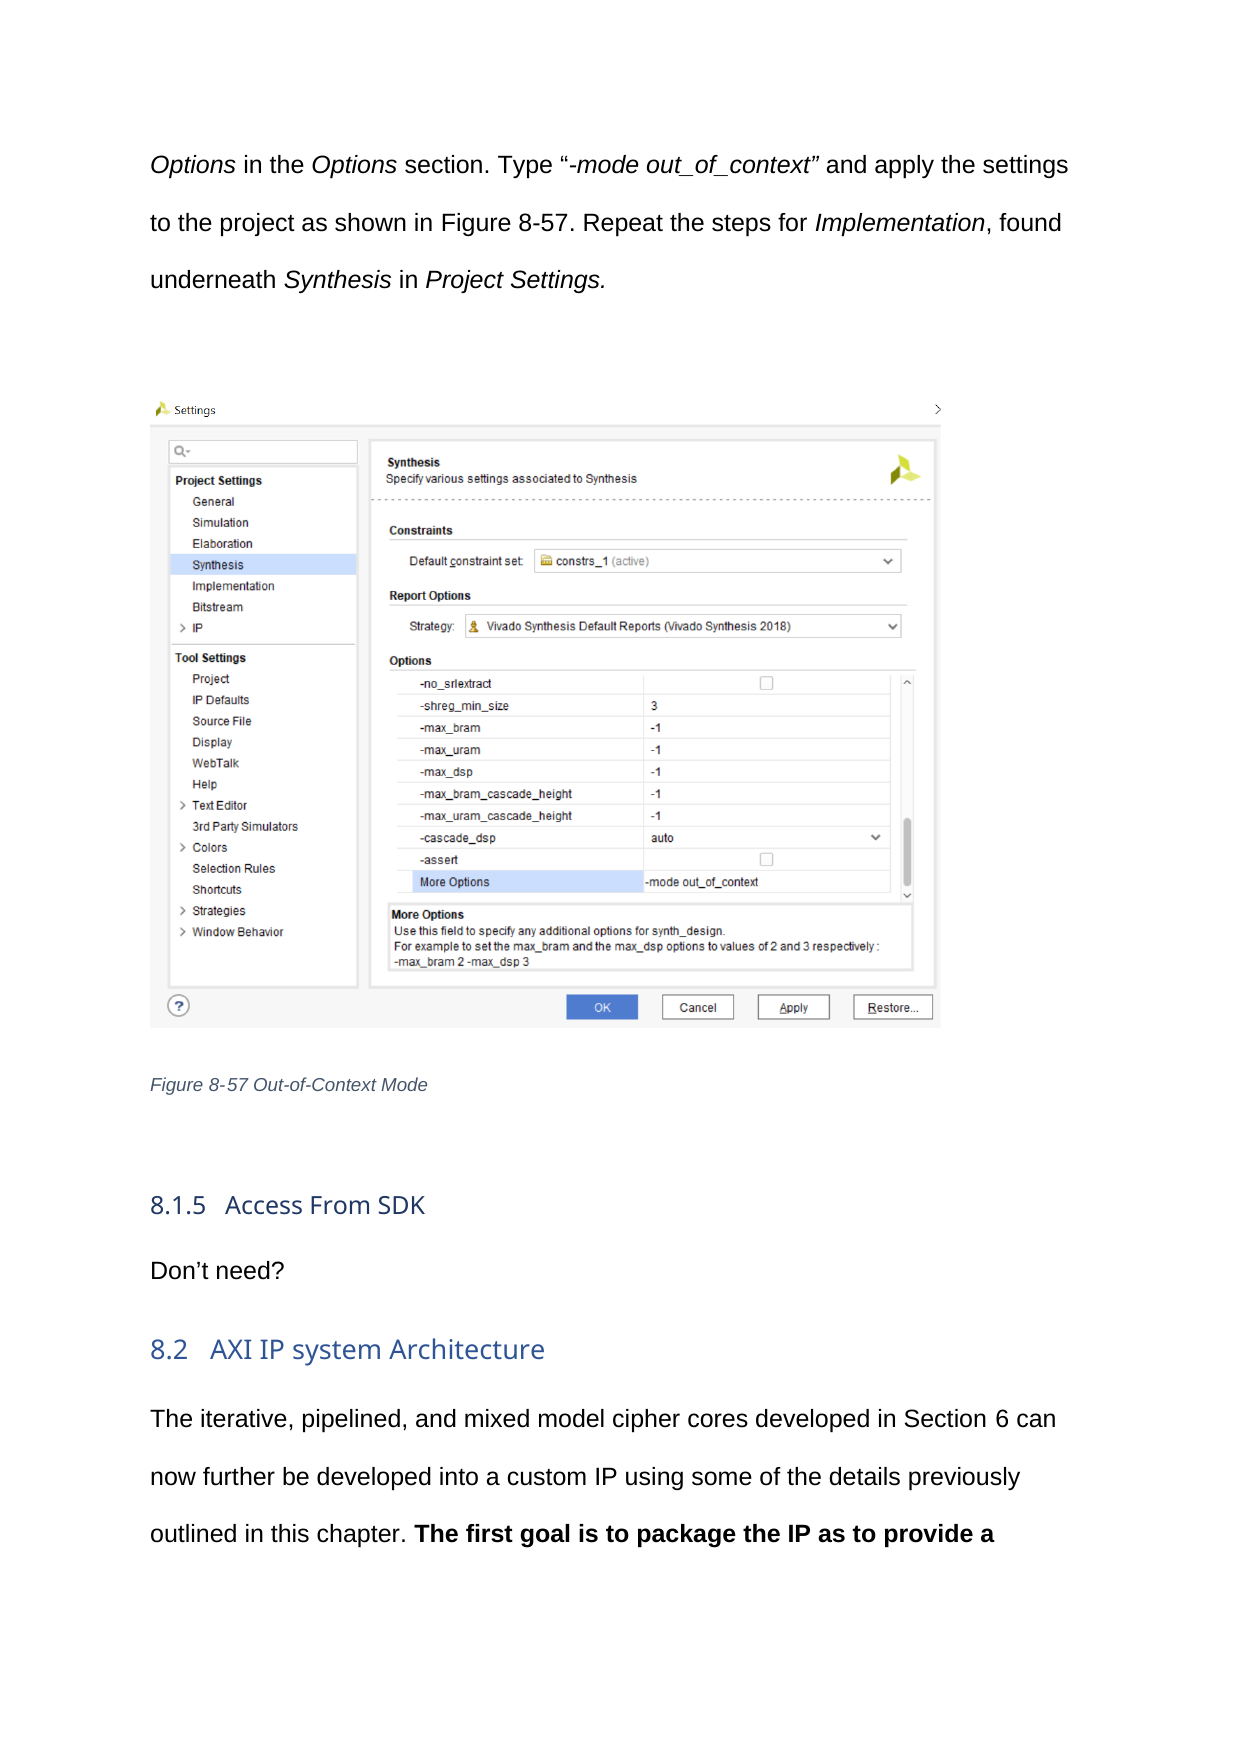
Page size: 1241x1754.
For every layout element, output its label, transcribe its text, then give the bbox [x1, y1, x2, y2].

text Figure 8-3 Out-of-Context Mode [150, 1073, 1090, 1095]
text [150, 1404, 1090, 1548]
picture [150, 396, 941, 1028]
subtitle Access From SDK [150, 1188, 1090, 1222]
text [150, 150, 1090, 294]
text Don’t need? [150, 1256, 1090, 1285]
subtitle AXI IP system Architecture [150, 1330, 1090, 1367]
